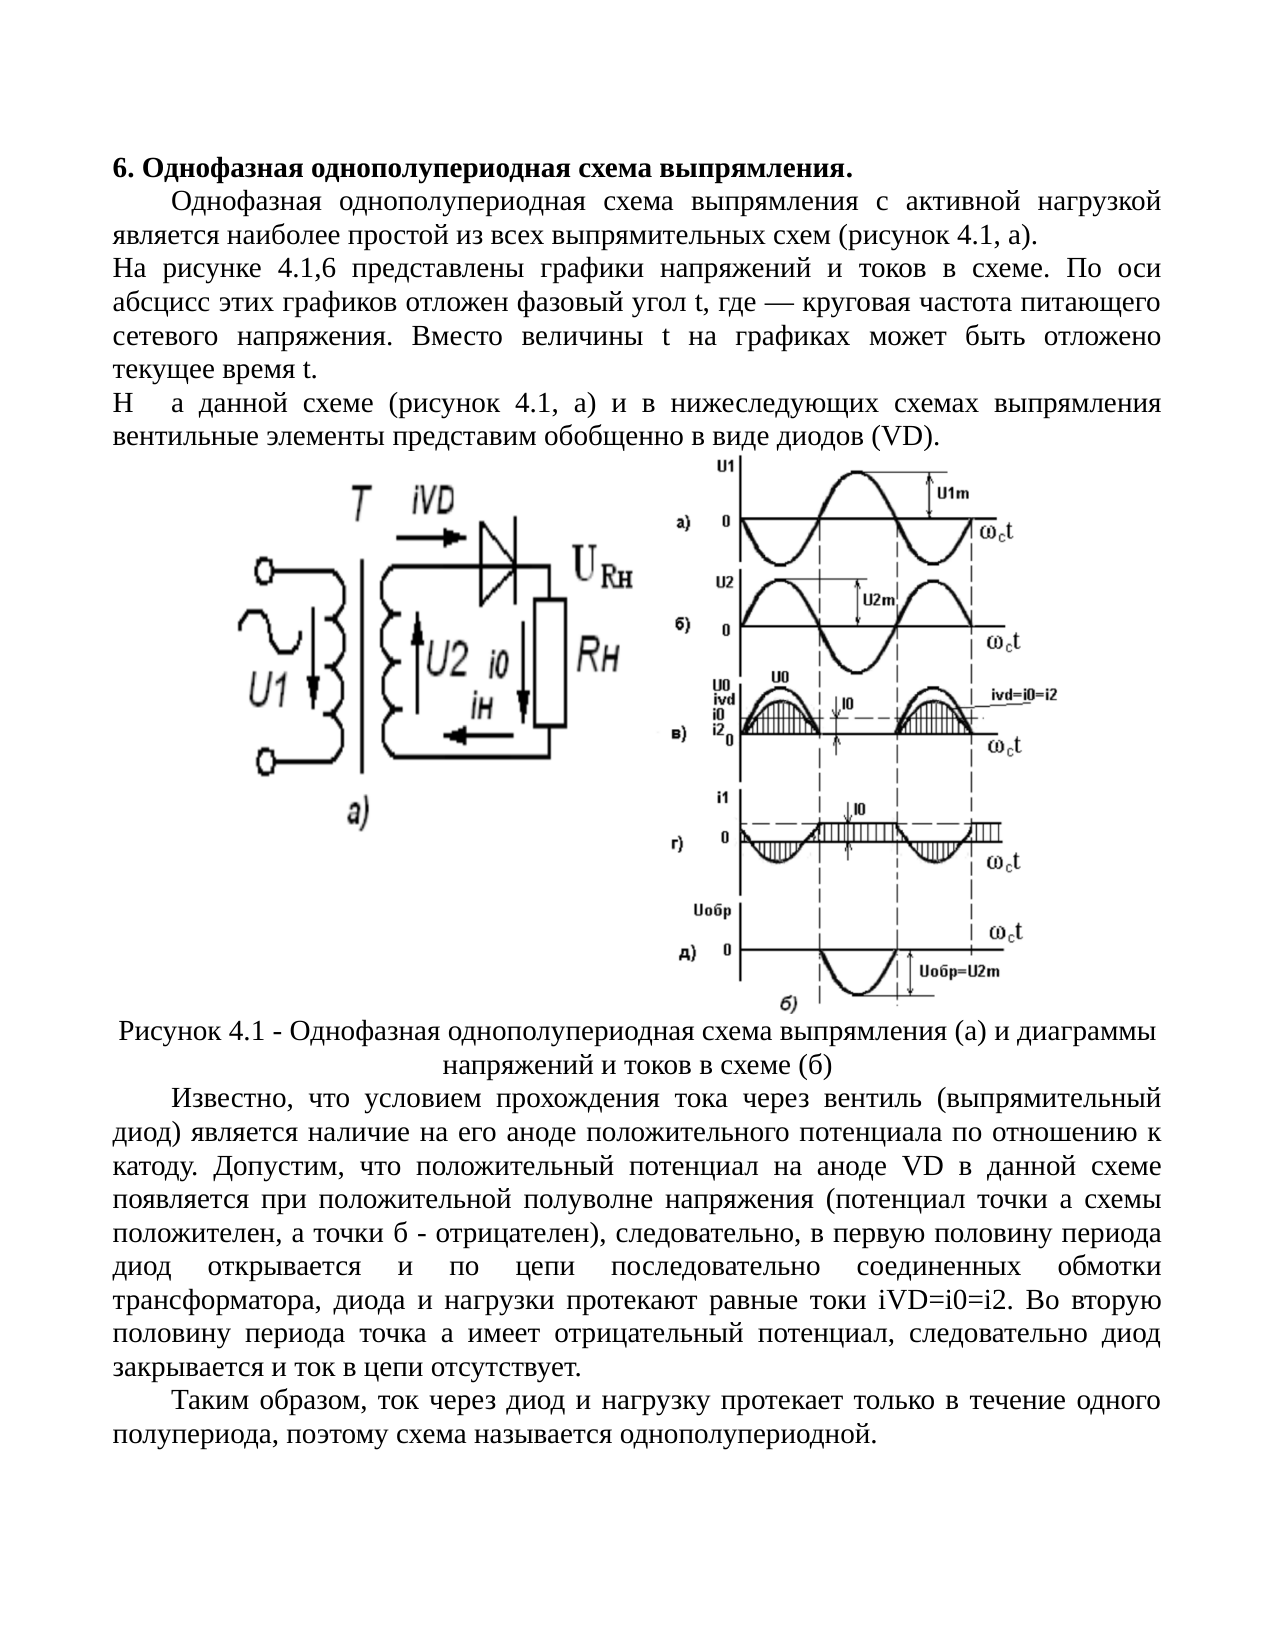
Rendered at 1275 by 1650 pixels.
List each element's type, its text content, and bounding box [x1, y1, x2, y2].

list Н а данной схеме (рисунок 4.1, а) и в нижеследующих схемах выпрямления вентильные элементы представим обобщенно в виде диодов (VD). [112, 385, 1162, 452]
text Однофазная однополупериодная схема выпрямления с активной нагрузкой является наиболее простой из всех выпрямительных схем (рисунок 4.1, а). [112, 183, 1162, 251]
text На рисунке 4.1,6 представлены графики напряжений и токов в схеме. По оси абсцисс этих графиков отложен фазовый угол t, где — круговая частота питающего сетевого напряжения. Вместо величины t на графиках может быть отложено текущее время t. [112, 251, 1162, 385]
text Таким образом, ток через диод и нагрузку протекает только в течение одного полупериода, поэтому схема называется однополупериодной. [112, 1382, 1162, 1449]
list Однофазная однополупериодная схема выпрямления. [112, 150, 1162, 183]
text Известно, что условием прохождения тока через вентиль (выпрямительный диод) является наличие на его аноде положительного потенциала по отношению к катоду. Допустим, что положительный потенциал на аноде VD в данной схеме появляется при положительной полуволне напряжения (потенциал точки а схемы положителен, а точки б - отрицателен), следовательно, в первую половину периода диод открывается и по цепи последовательно соединенных обмотки трансформатора, диода и нагрузки протекают равные токи iVD=i0=i2. Во вторую половину периода точка а имеет отрицательный потенциал, следовательно диод закрывается и ток в цепи отсутствует. [112, 1081, 1162, 1382]
text Рисунок 4.1 - Однофазная однополупериодная схема выпрямления (а) и диаграммы напряжений и токов в схеме (б) [112, 1013, 1162, 1081]
picture [212, 451, 1063, 1014]
